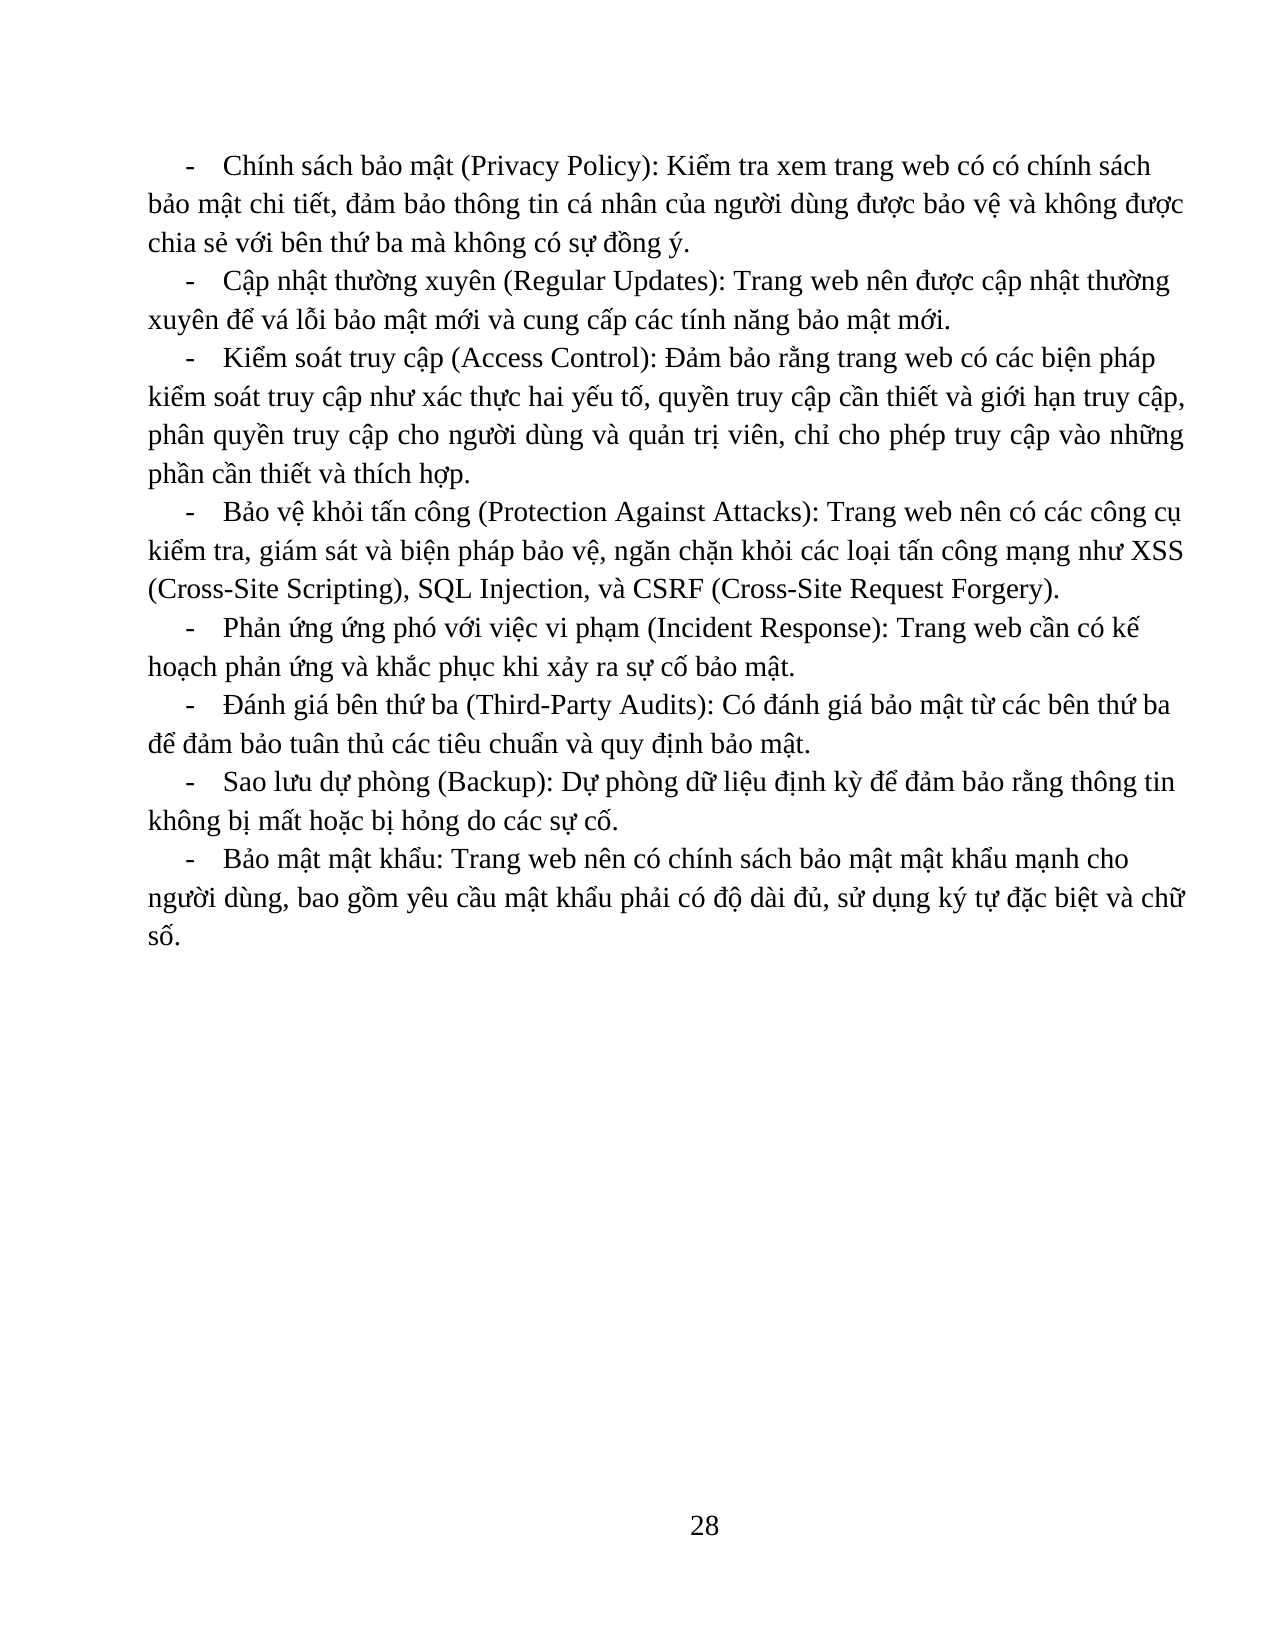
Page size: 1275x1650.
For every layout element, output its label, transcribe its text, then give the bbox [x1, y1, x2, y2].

text để đảm bảo tuân thủ các tiêu chuẩn và quy định bảo mật. [148, 726, 1186, 759]
text kiểm soát truy cập như xác thực hai yếu tố, quyền truy cập cần thiết và giới hạn truy cập, phân quyền truy cập cho người dùng và quản trị viên, chỉ cho phép truy cập vào những phần cần thiết và thích hợp. [148, 379, 1186, 489]
list Phản ứng ứng phó với việc vi phạm (Incident Response): Trang web cần có kế [185, 610, 1186, 644]
text kiểm tra, giám sát và biện pháp bảo vệ, ngăn chặn khỏi các loại tấn công mạng như XSS (Cross-Site Scripting), SQL Injection, và CSRF (Cross-Site Request Forgery). [148, 533, 1186, 605]
list Bảo mật mật khẩu: Trang web nên có chính sách bảo mật mật khẩu mạnh cho [185, 841, 1186, 875]
list Đánh giá bên thứ ba (Third-Party Audits): Có đánh giá bảo mật từ các bên thứ ba [185, 687, 1186, 721]
text người dùng, bao gồm yêu cầu mật khẩu phải có độ dài đủ, sử dụng ký tự đặc biệt và chữ số. [148, 880, 1186, 952]
text bảo mật chi tiết, đảm bảo thông tin cá nhân của người dùng được bảo vệ và không được chia sẻ với bên thứ ba mà không có sự đồng ý. [148, 186, 1186, 258]
list Kiểm soát truy cập (Access Control): Đảm bảo rằng trang web có các biện pháp [185, 340, 1186, 374]
list Sao lưu dự phòng (Backup): Dự phòng dữ liệu định kỳ để đảm bảo rằng thông tin [185, 764, 1186, 798]
list Chính sách bảo mật (Privacy Policy): Kiểm tra xem trang web có có chính sách [185, 148, 1186, 181]
text không bị mất hoặc bị hỏng do các sự cố. [148, 803, 1186, 836]
list Cập nhật thường xuyên (Regular Updates): Trang web nên được cập nhật thường [185, 263, 1186, 297]
list Bảo vệ khỏi tấn công (Protection Against Attacks): Trang web nên có các công cụ [185, 494, 1186, 528]
text hoạch phản ứng và khắc phục khi xảy ra sự cố bảo mật. [148, 649, 1186, 682]
text xuyên để vá lỗi bảo mật mới và cung cấp các tính năng bảo mật mới. [148, 302, 1186, 335]
